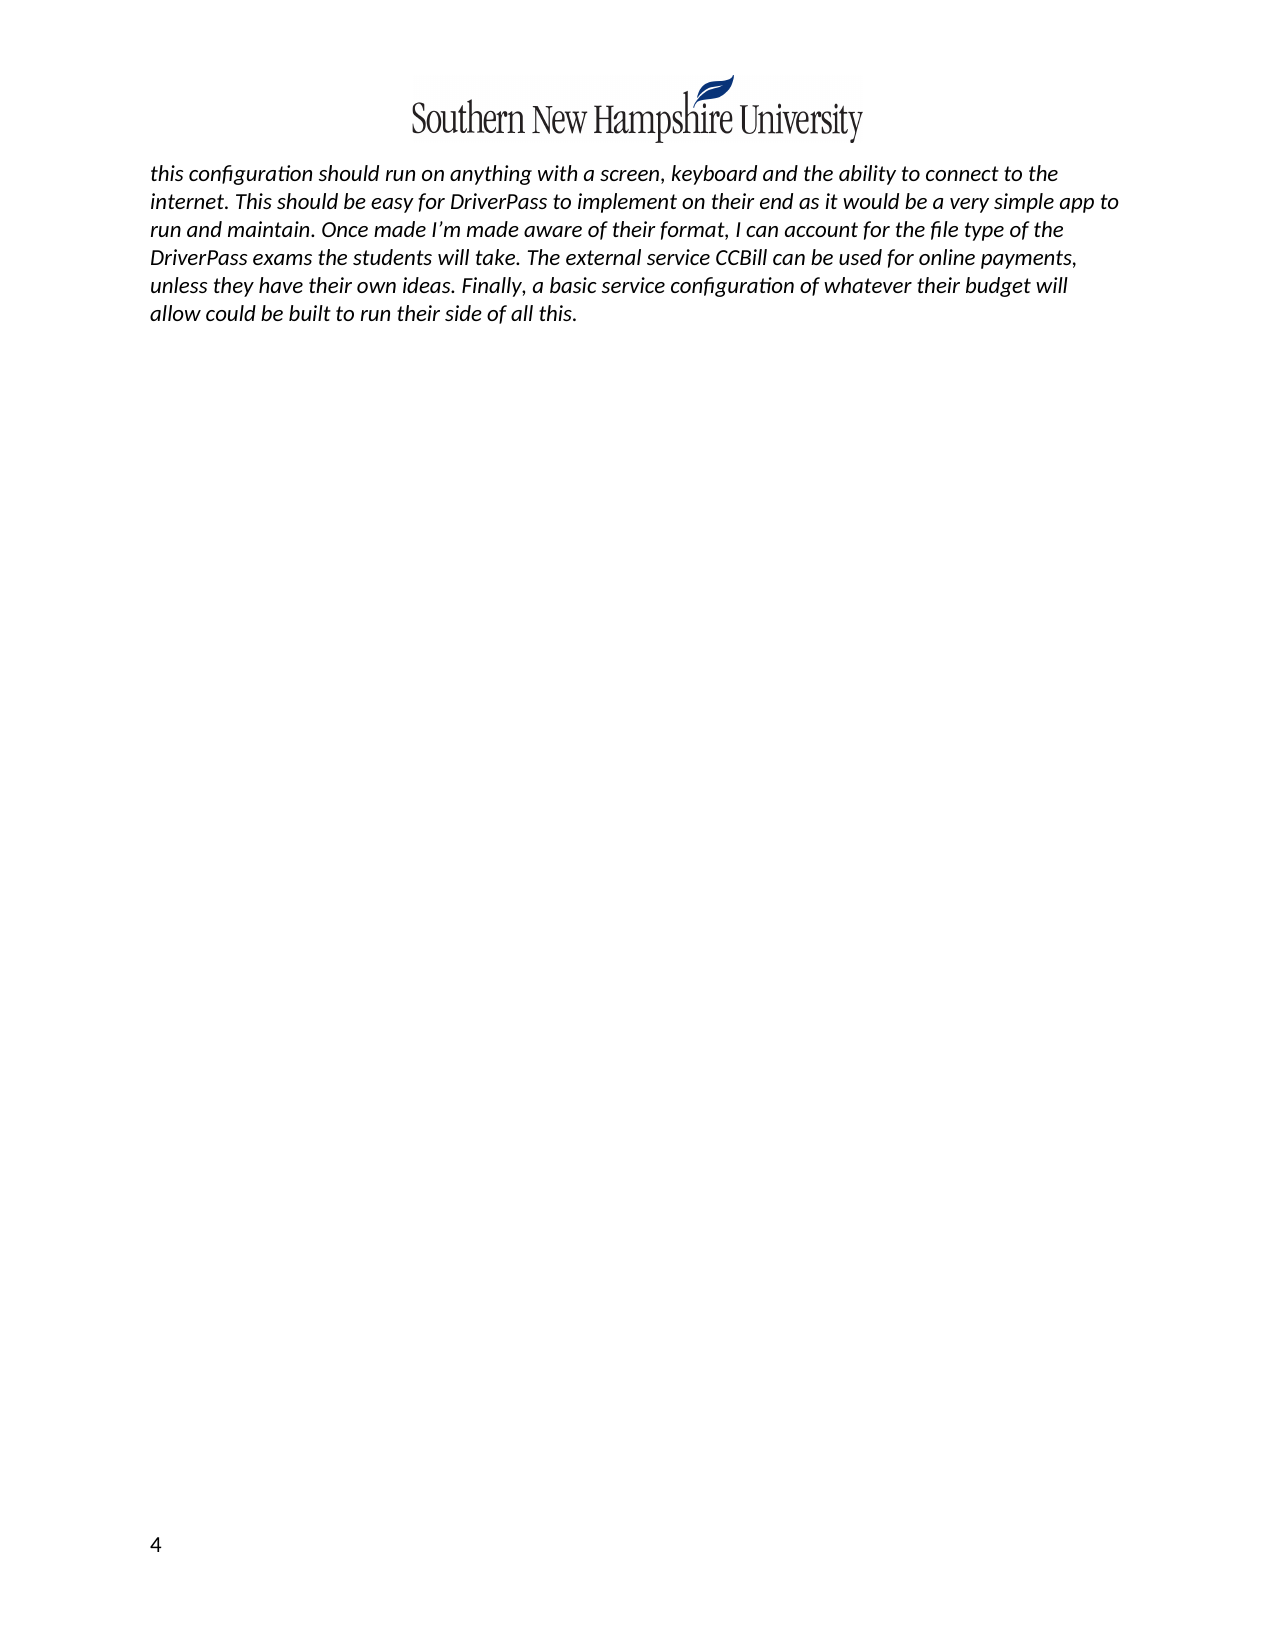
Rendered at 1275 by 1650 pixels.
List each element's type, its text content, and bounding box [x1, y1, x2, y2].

picture [412, 75, 863, 143]
